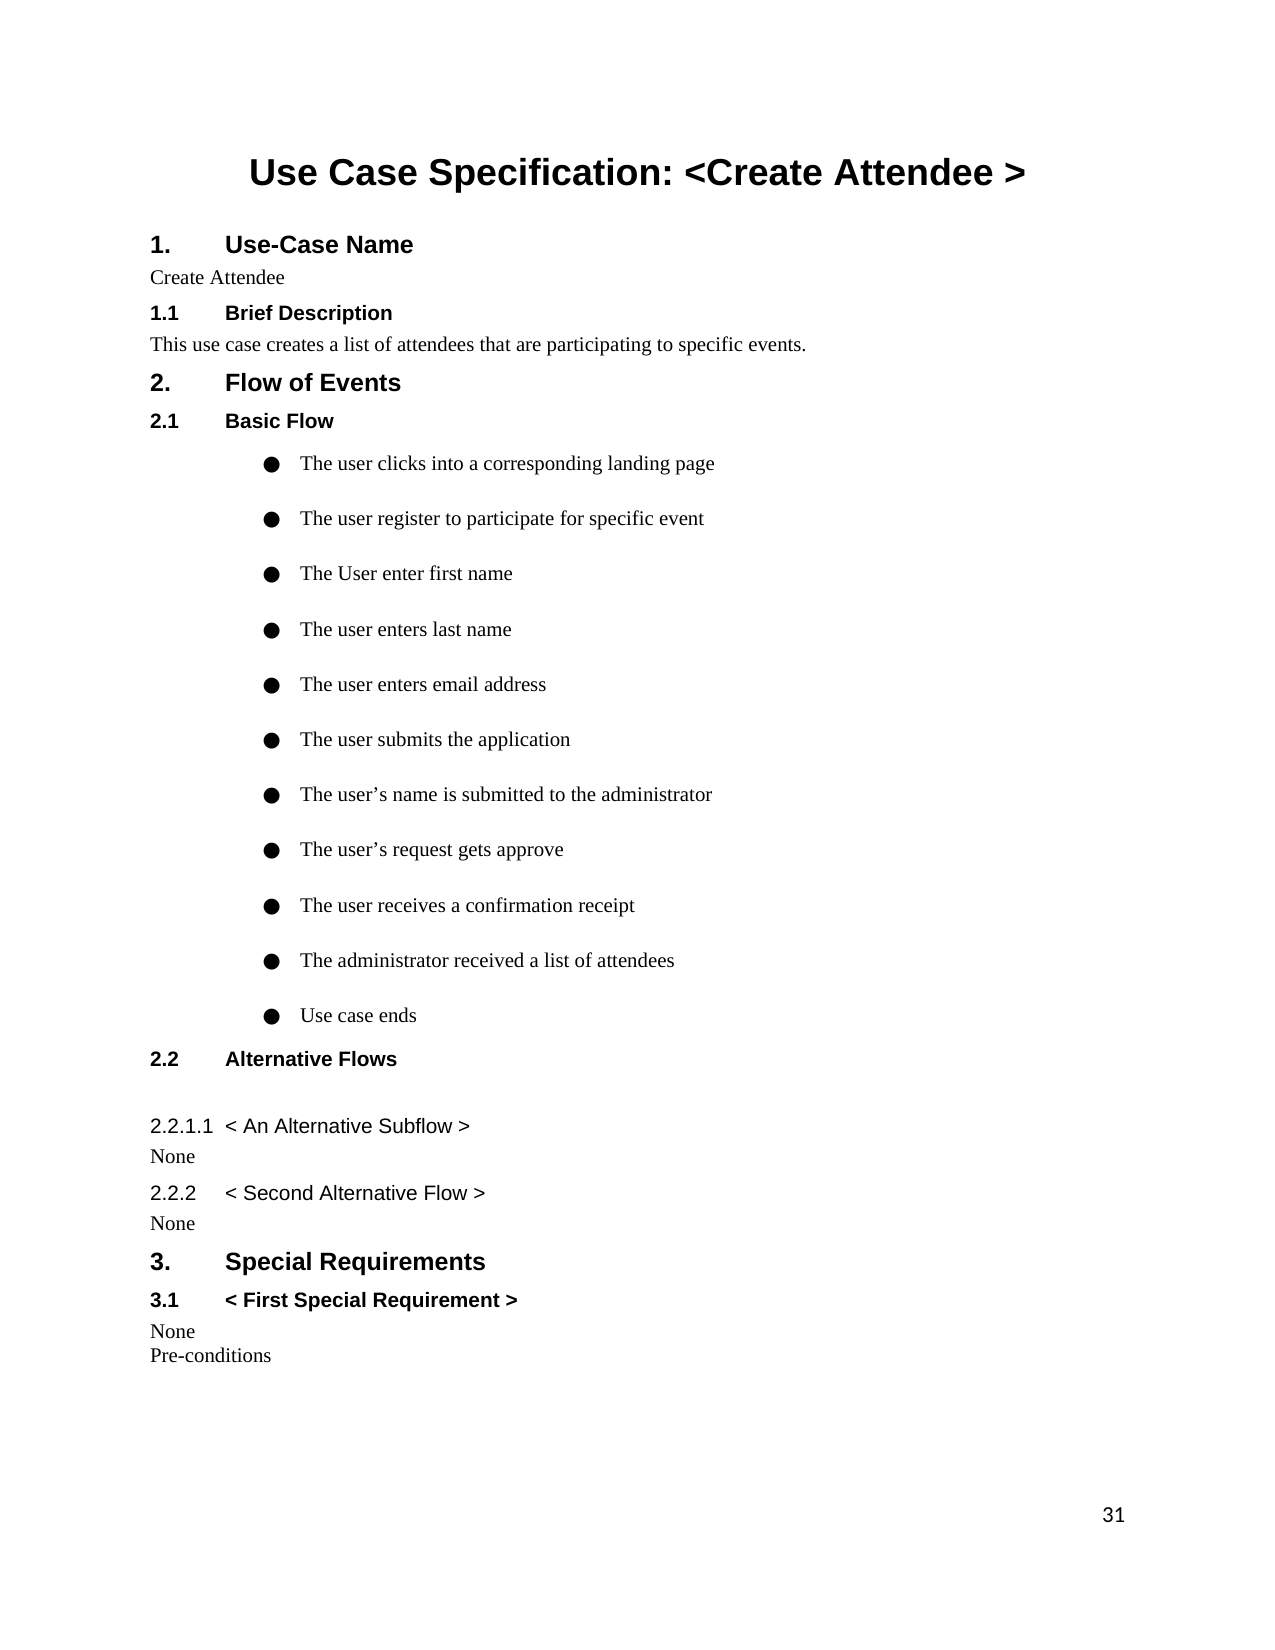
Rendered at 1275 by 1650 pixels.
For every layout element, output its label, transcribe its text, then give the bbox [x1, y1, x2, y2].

text Use Case Specification: <Create Attendee > [150, 150, 1125, 193]
list < First Special Requirement > [150, 1288, 1125, 1312]
list Special Requirements [150, 1247, 1125, 1276]
text None [150, 1318, 1125, 1343]
list The user enters last name [262, 605, 1125, 648]
text Create Attendee [150, 265, 1125, 289]
text Pre-conditions [150, 1343, 1125, 1367]
text This use case creates a list of attendees that are participating to specific events. [150, 331, 1125, 356]
list The user register to participate for specific event [262, 495, 1125, 537]
list The user clicks into a corresponding landing page [262, 439, 1125, 482]
list Alternative Flows [150, 1047, 1125, 1071]
list The user receives a confirmation receipt [262, 881, 1125, 924]
list The User enter first name [262, 550, 1125, 593]
list Basic Flow [150, 409, 1125, 433]
list Flow of Events [150, 368, 1125, 397]
list Use-Case Name [150, 230, 1125, 258]
text None [150, 1211, 1125, 1234]
list < An Alternative Subflow > [150, 1113, 1125, 1137]
list The user’s name is submitted to the administrator [262, 771, 1125, 813]
list Brief Description [150, 301, 1125, 325]
list The user submits the application [262, 716, 1125, 758]
list The administrator received a list of attendees [262, 936, 1125, 979]
list The user’s request gets approve [262, 826, 1125, 869]
list < Second Alternative Flow > [150, 1180, 1125, 1204]
list The user enters email address [262, 660, 1125, 703]
list Use case ends [262, 992, 1125, 1034]
text None [150, 1144, 1125, 1168]
